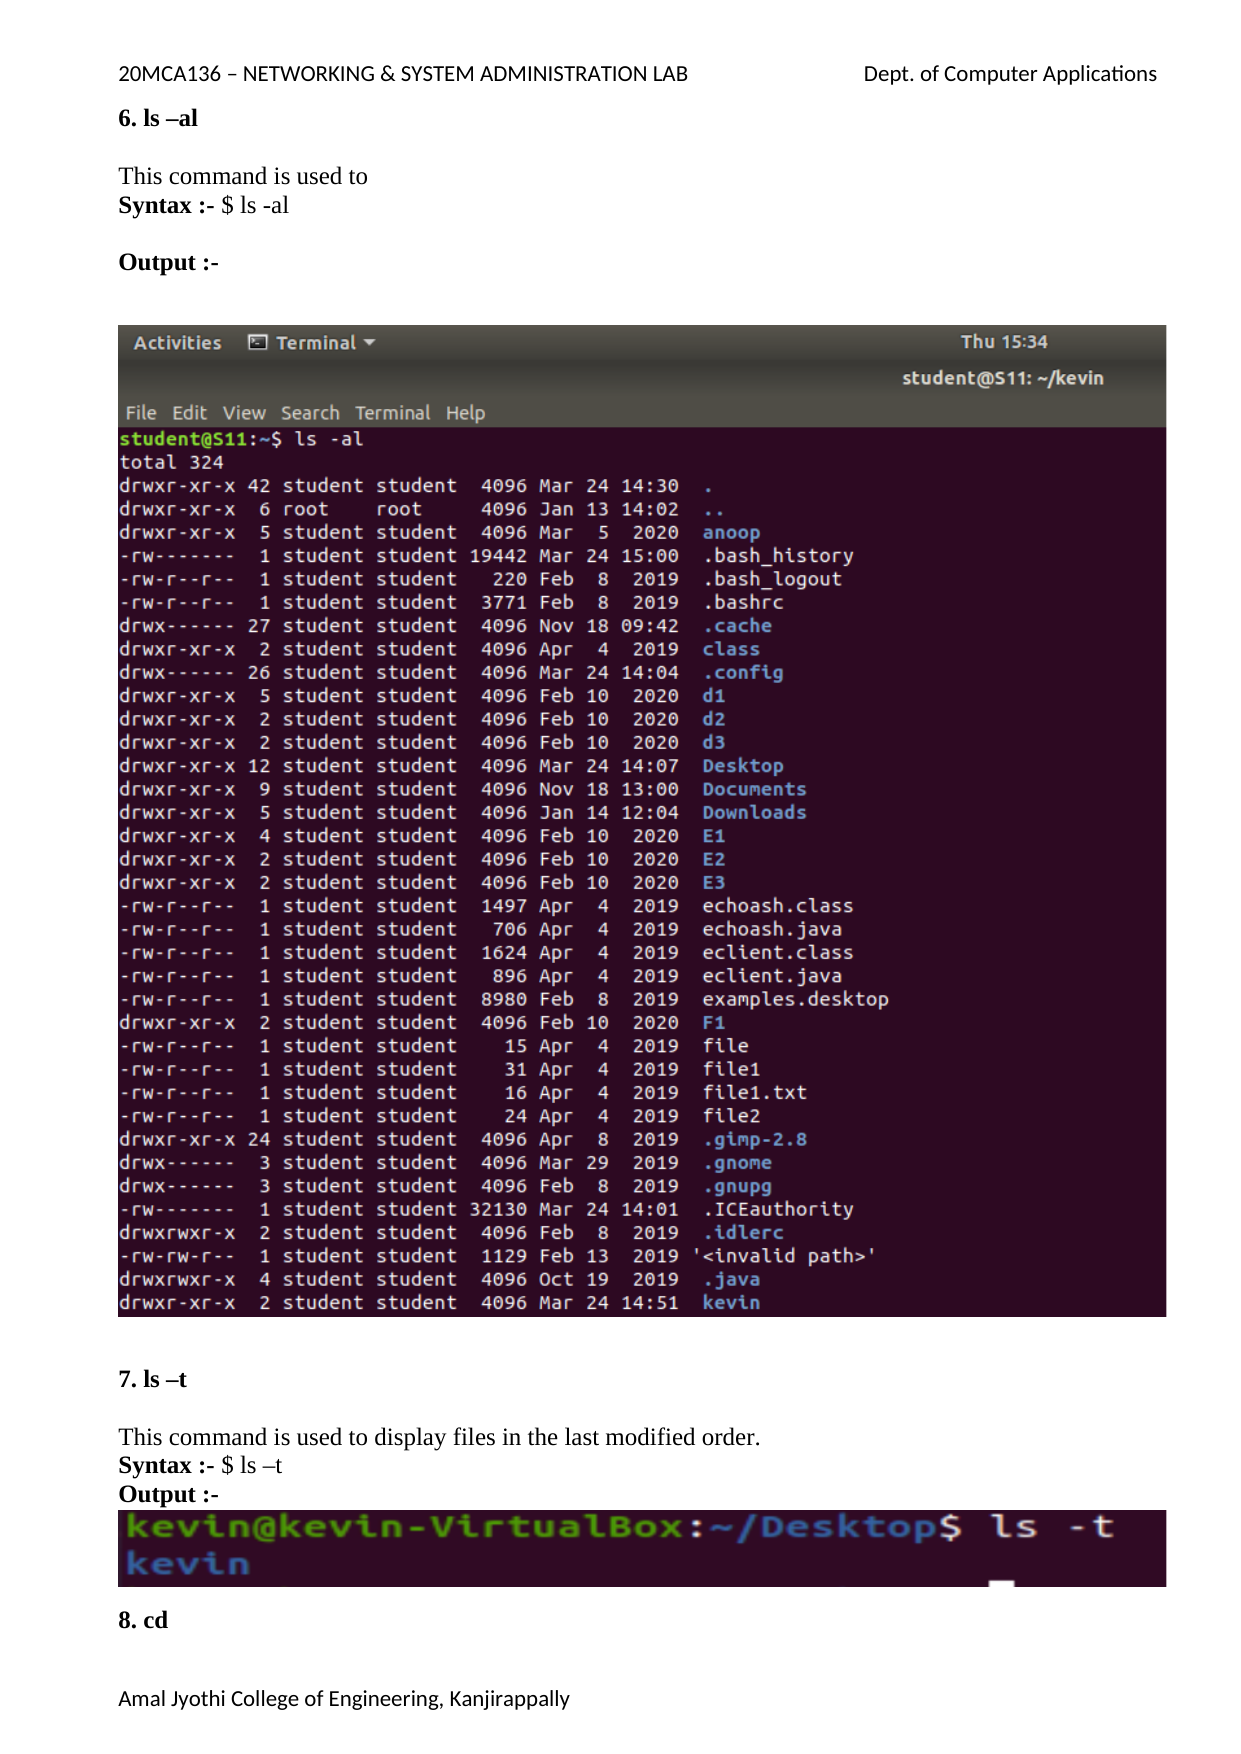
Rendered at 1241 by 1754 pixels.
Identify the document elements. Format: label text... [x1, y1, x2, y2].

text This command is used to [118, 161, 1167, 190]
text This command is used to display files in the last modified order. [118, 1422, 1167, 1450]
text Output :- [118, 1479, 1167, 1510]
text 7. ls –t [118, 1364, 1167, 1393]
picture [118, 1510, 1167, 1587]
text Output :- [118, 247, 1167, 276]
text Syntax :- $ ls -al [118, 190, 1167, 218]
text 6. ls –al [118, 103, 1167, 132]
text 8. cd [118, 1605, 1167, 1634]
picture [118, 325, 1167, 1317]
text Syntax :- $ ls –t [118, 1450, 1167, 1479]
